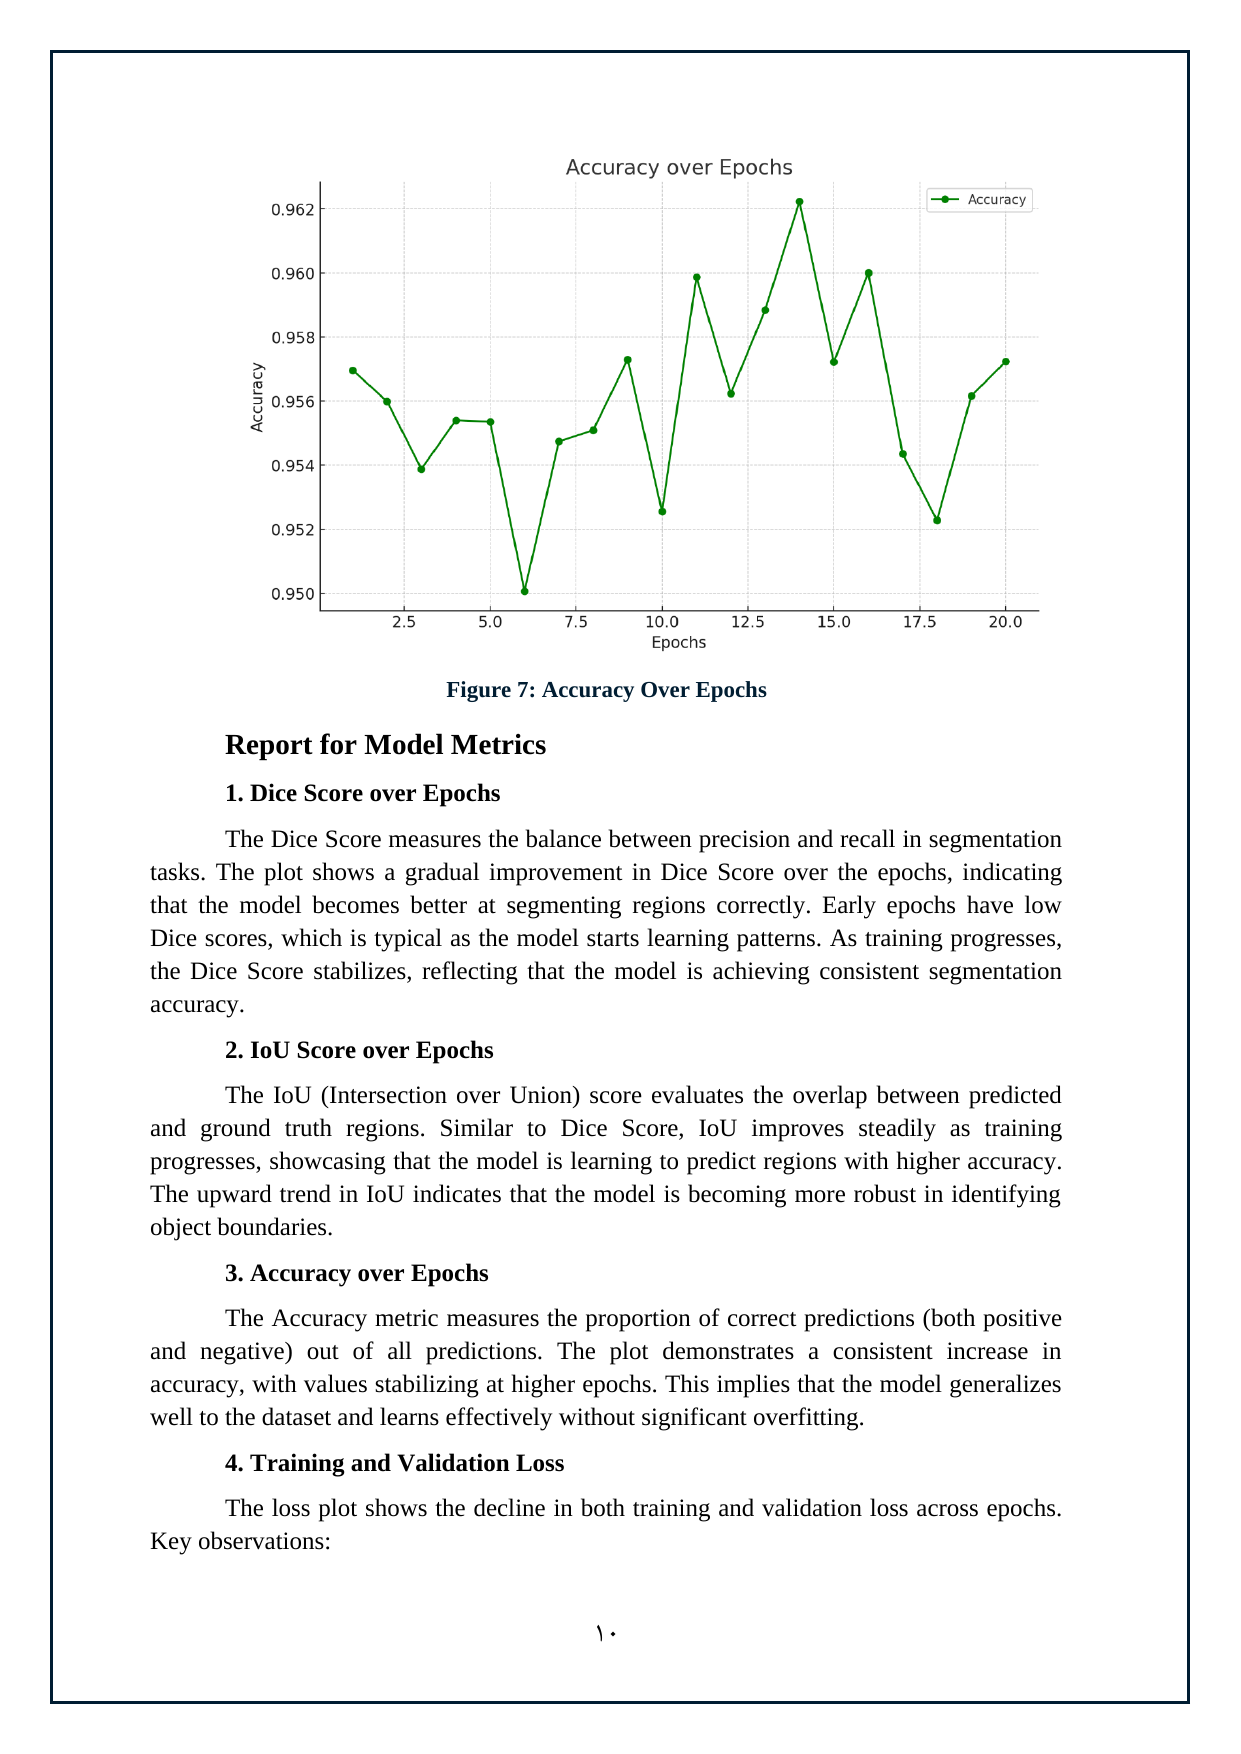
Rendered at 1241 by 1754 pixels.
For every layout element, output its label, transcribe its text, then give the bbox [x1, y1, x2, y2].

text 4. Training and Validation Loss [150, 1448, 1063, 1477]
text The Accuracy metric measures the proportion of correct predictions (both positive and negative) out of all predictions. The plot demonstrates a consistent increase in accuracy, with values stabilizing at higher epochs. This implies that the model generalizes well to the dataset and learns effectively without significant overfitting. [150, 1303, 1063, 1431]
text Report for Model Metrics [150, 727, 1063, 761]
picture [241, 150, 1047, 660]
text 2. IoU Score over Epochs [150, 1035, 1063, 1063]
text The loss plot shows the decline in both training and validation loss across epochs. Key observations: [150, 1493, 1063, 1555]
text 1. Dice Score over Epochs [150, 778, 1063, 807]
text The Dice Score measures the balance between precision and recall in segmentation tasks. The plot shows a gradual improvement in Dice Score over the epochs, indicating that the model becomes better at segmenting regions correctly. Early epochs have low Dice scores, which is typical as the model starts learning patterns. As training progresses, the Dice Score stabilizes, reflecting that the model is achieving consistent segmentation accuracy. [150, 824, 1063, 1018]
text 3. Accuracy over Epochs [150, 1258, 1063, 1287]
text Figure 7: Accuracy Over Epochs [150, 676, 1063, 702]
text The IoU (Intersection over Union) score evaluates the overlap between predicted and ground truth regions. Similar to Dice Score, IoU improves steadily as training progresses, showcasing that the model is learning to predict regions with higher accuracy. The upward trend in IoU indicates that the model is becoming more robust in identifying object boundaries. [150, 1080, 1063, 1241]
